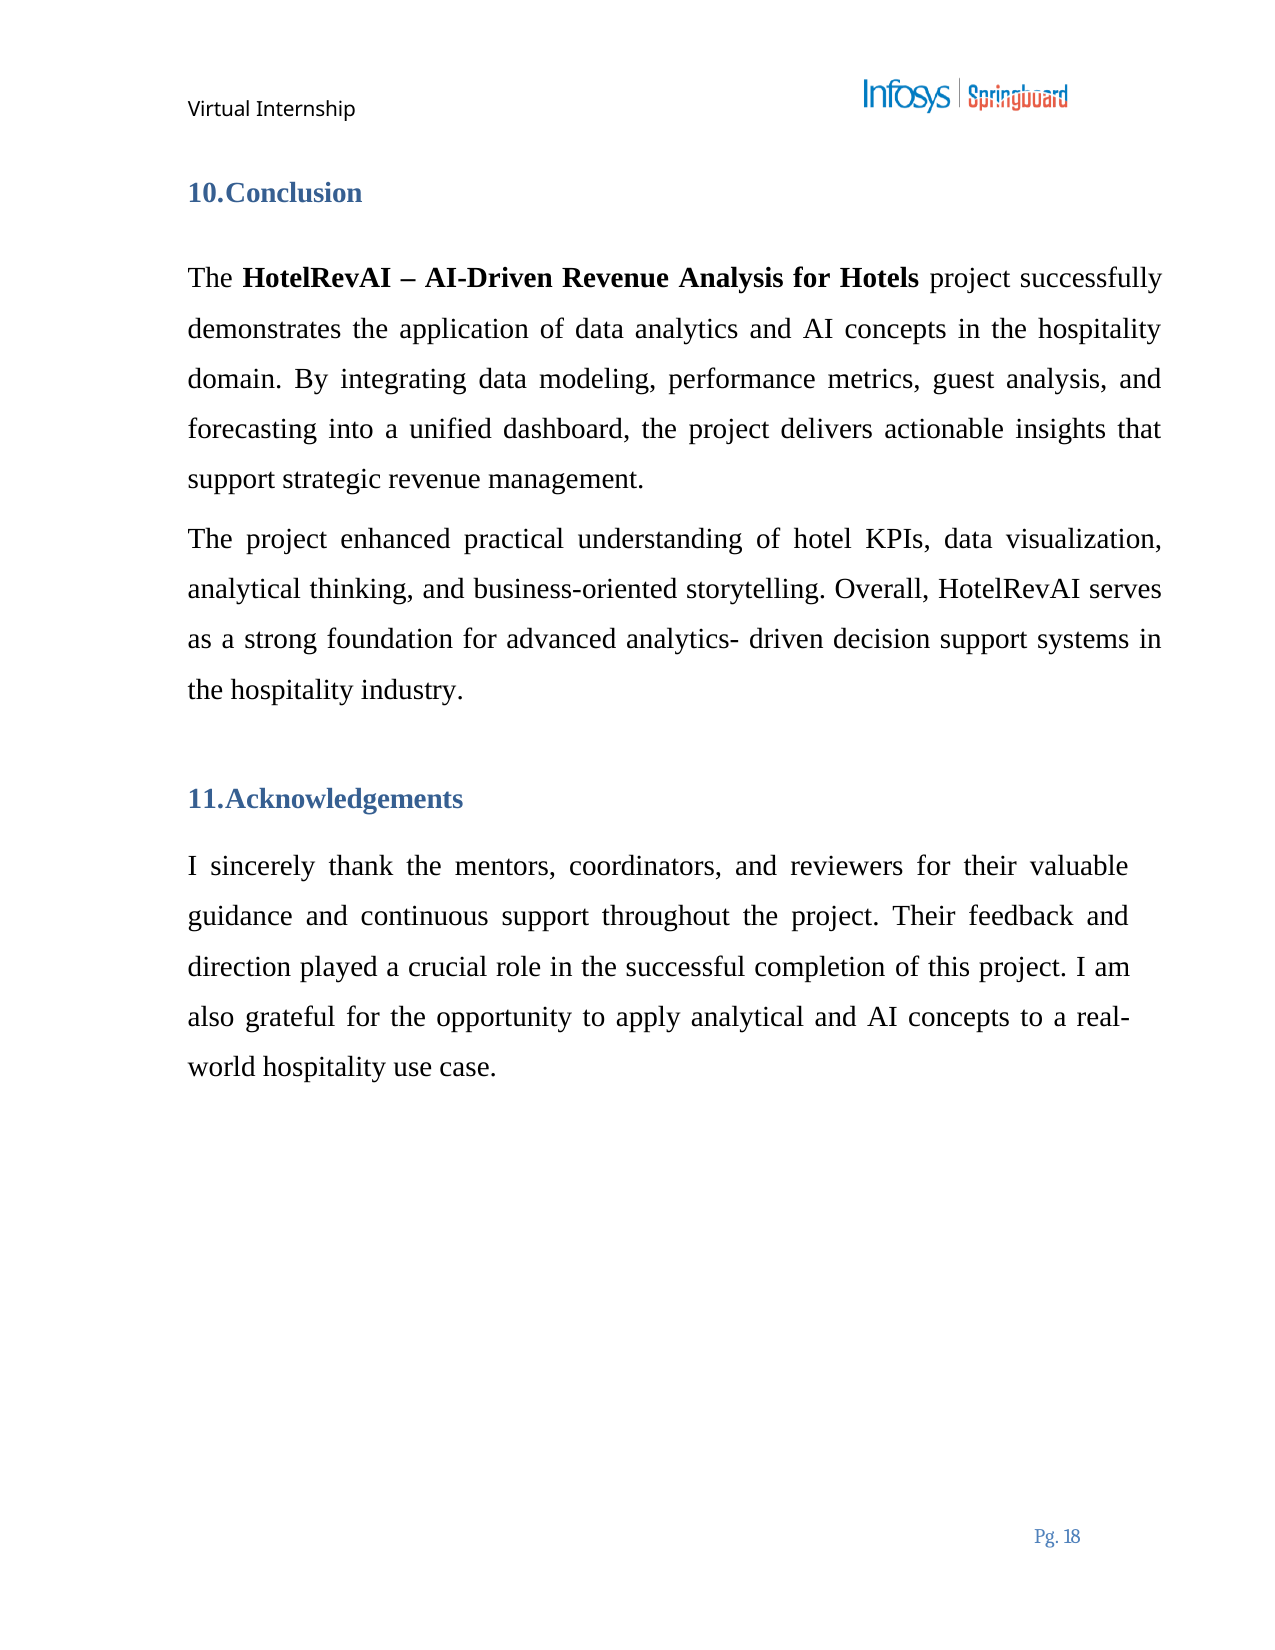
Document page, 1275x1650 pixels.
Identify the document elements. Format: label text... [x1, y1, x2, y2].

picture [863, 77, 1068, 114]
list Acknowledgements [187, 781, 1200, 814]
text I sincerely thank the mentors, coordinators, and reviewers for their valuable guidance and continuous support throughout the project. Their feedback and direction played a crucial role in the successful completion of this project. I am also grateful for the opportunity to apply analytical and AI concepts to a real-world hospitality use case. [187, 848, 1130, 1083]
text The HotelRevAI – AI-Driven Revenue Analysis for Hotels project successfully demonstrates the application of data analytics and AI concepts in the hospitality domain. By integrating data modeling, performance metrics, guest analysis, and forecasting into a unified dashboard, the project delivers actionable insights that support strategic revenue management. [187, 260, 1162, 495]
list Conclusion [187, 175, 1200, 209]
text The project enhanced practical understanding of hotel KPIs, data visualization, analytical thinking, and business-oriented storytelling. Overall, HotelRevAI serves as a strong foundation for advanced analytics- driven decision support systems in the hospitality industry. [187, 521, 1163, 705]
